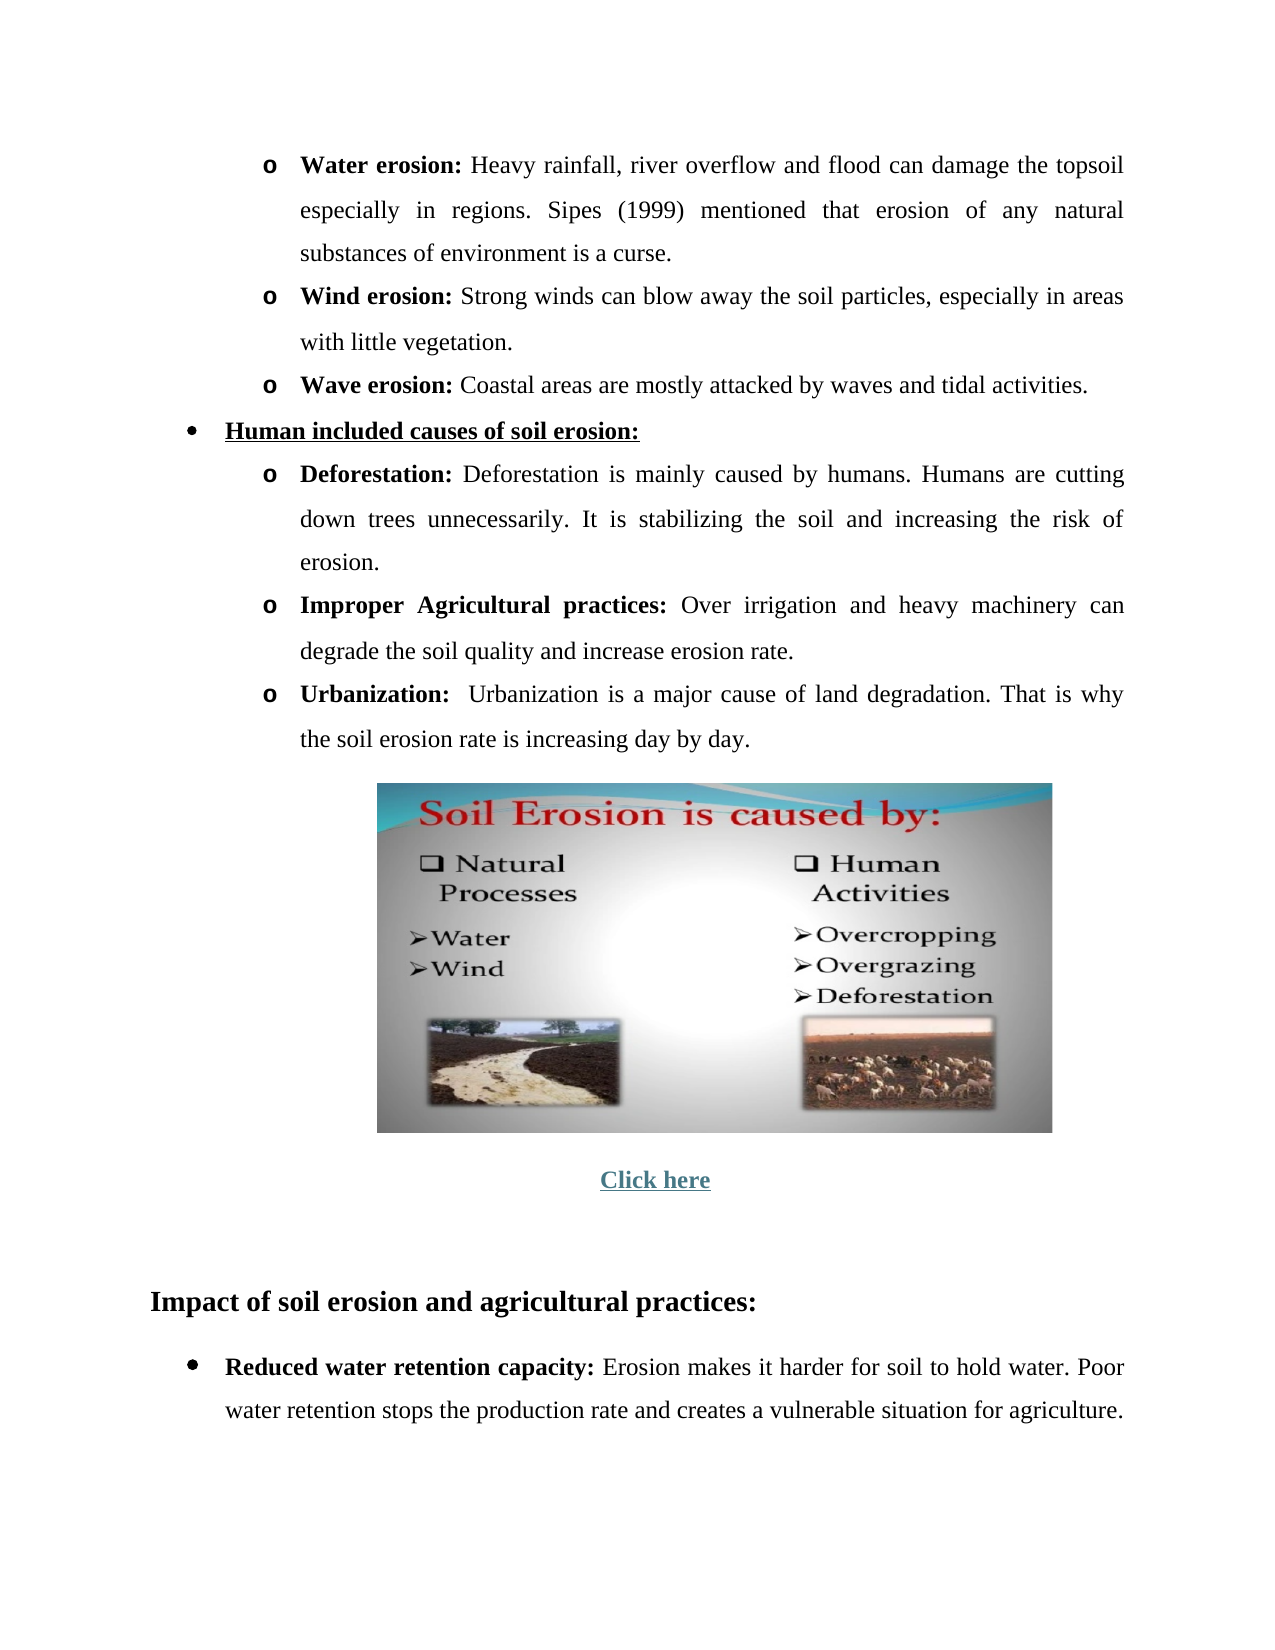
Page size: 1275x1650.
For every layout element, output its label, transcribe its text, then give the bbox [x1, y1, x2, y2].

list Urbanization: Urbanization is a major cause of land degradation. That is why the soil erosion rate is increasing day by day. [262, 679, 1125, 753]
list Human included causes of soil erosion: [187, 416, 1125, 445]
list Deforestation: Deforestation is mainly caused by humans. Humans are cutting down trees unnecessarily. It is stabilizing the soil and increasing the risk of erosion. [262, 459, 1125, 576]
list Wind erosion: Strong winds can blow away the soil particles, especially in areas with little vegetation. [262, 281, 1125, 355]
list Wave erosion: Coastal areas are mostly attacked by waves and tidal activities. [262, 370, 1125, 401]
text Click here [300, 1165, 1125, 1194]
text Impact of soil erosion and agricultural practices: [150, 1284, 1125, 1318]
picture [375, 783, 1053, 1133]
list Reduced water retention capacity: Erosion makes it harder for soil to hold water. Poor water retention stops the production rate and creates a vulnerable situation for agriculture. [187, 1352, 1125, 1424]
list Water erosion: Heavy rainfall, river overflow and flood can damage the topsoil especially in regions. Sipes (1999) mentioned that erosion of any natural substances of environment is a curse. [262, 150, 1125, 267]
list Improper Agricultural practices: Over irrigation and heavy machinery can degrade the soil quality and increase erosion rate. [262, 591, 1125, 664]
